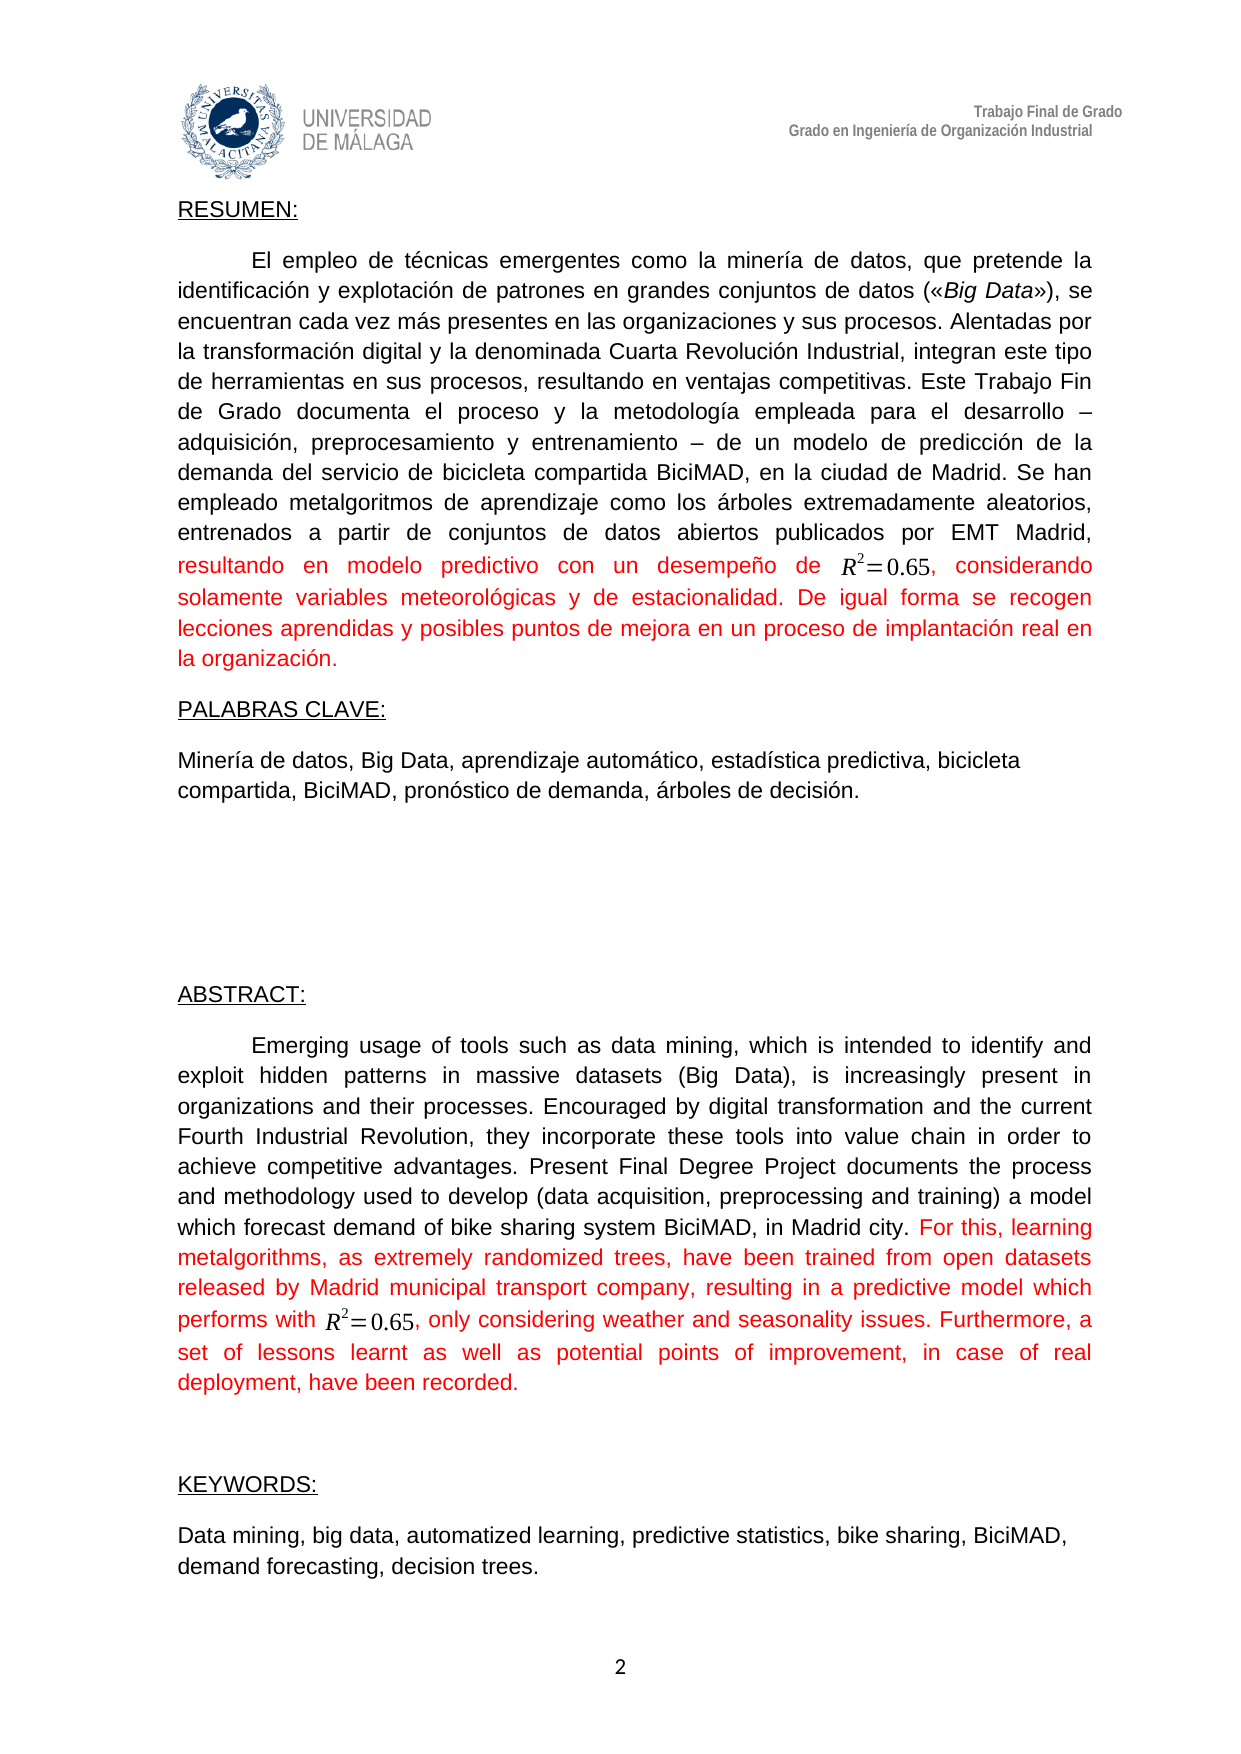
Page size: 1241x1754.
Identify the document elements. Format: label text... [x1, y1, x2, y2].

text Minería de datos, Big Data, aprendizaje automático, estadística predictiva, bicicleta compartida, BiciMAD, pronóstico de demanda, árboles de decisión. [177, 747, 1093, 803]
text KEYWORDS: [177, 1471, 1093, 1498]
text PALABRAS CLAVE: [177, 696, 1093, 722]
text ABSTRACT: [177, 981, 1093, 1007]
text RESUMEN: [177, 196, 1093, 222]
text Data mining, big data, automatized learning, predictive statistics, bike sharing, BiciMAD, demand forecasting, decision trees. [177, 1522, 1093, 1579]
picture [176, 73, 444, 185]
text Emerging usage of tools such as data mining, which is intended to identify and exploit hidden patterns in massive datasets (Big Data), is increasingly present in organizations and their processes. Encouraged by digital transformation and the current Fourth Industrial Revolution, they incorporate these tools into value chain in order to achieve competitive advantages. Present Final Degree Project documents the process and methodology used to develop (data acquisition, preprocessing and training) a model which forecast demand of bike sharing system BiciMAD, in Madrid city. For this, learning metalgorithms, as extremely randomized trees, have been trained from open datasets released by Madrid municipal transport company, resulting in a predictive model which performs with , only considering weather and seasonality issues. Furthermore, a set of lessons learnt as well as potential points of improvement, in case of real deployment, have been recorded. [177, 1032, 1093, 1396]
text El empleo de técnicas emergentes como la minería de datos, que pretende la identificación y explotación de patrones en grandes conjuntos de datos («Big Data»), se encuentran cada vez más presentes en las organizaciones y sus procesos. Alentadas por la transformación digital y la denominada Cuarta Revolución Industrial, integran este tipo de herramientas en sus procesos, resultando en ventajas competitivas. Este Trabajo Fin de Grado documenta el proceso y la metodología empleada para el desarrollo – adquisición, preprocesamiento y entrenamiento – de un modelo de predicción de la demanda del servicio de bicicleta compartida BiciMAD, en la ciudad de Madrid. Se han empleado metalgoritmos de aprendizaje como los árboles extremadamente aleatorios, entrenados a partir de conjuntos de datos abiertos publicados por EMT Madrid, resultando en modelo predictivo con un desempeño de , considerando solamente variables meteorológicas y de estacionalidad. De igual forma se recogen lecciones aprendidas y posibles puntos de mejora en un proceso de implantación real en la organización. [177, 247, 1093, 671]
